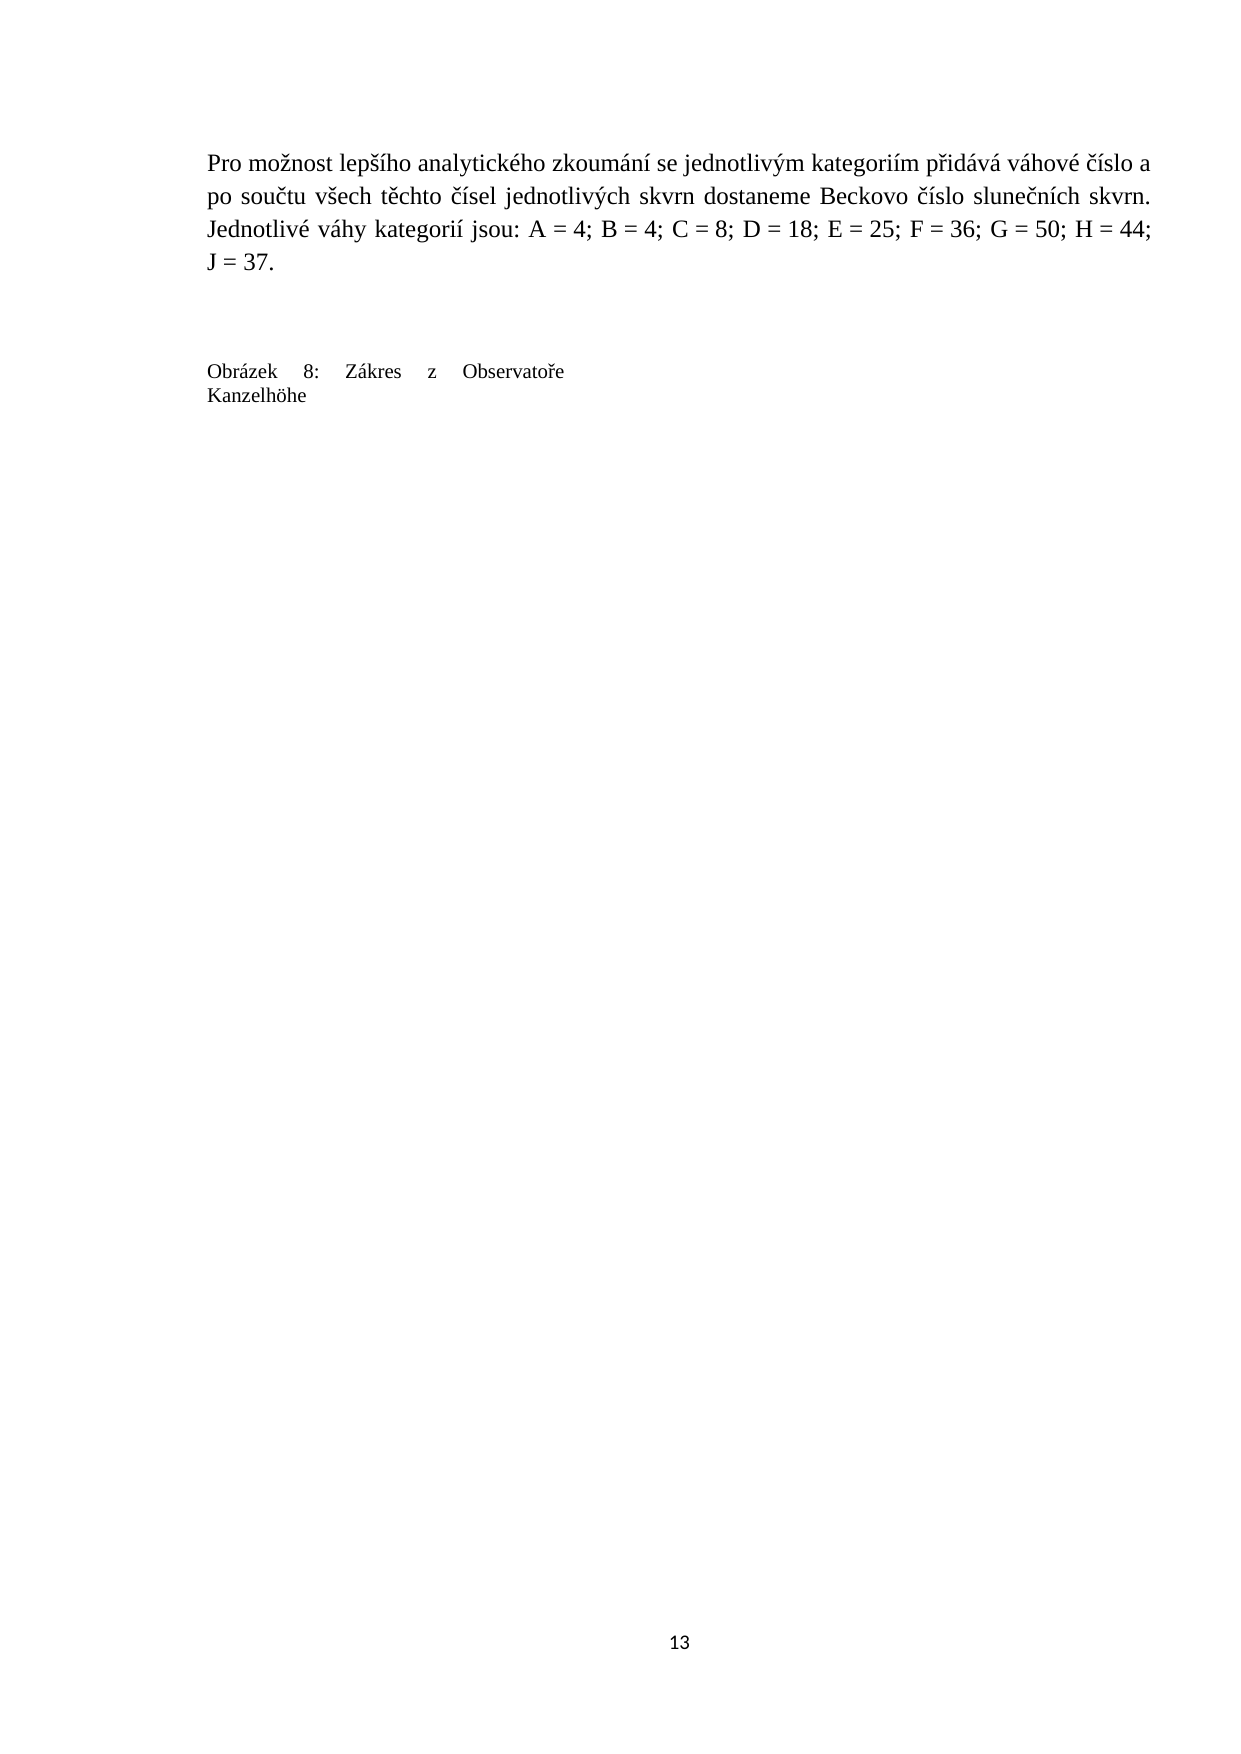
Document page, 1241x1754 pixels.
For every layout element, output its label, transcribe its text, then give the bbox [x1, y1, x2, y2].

text Pro možnost lepšího analytického zkoumání se jednotlivým kategoriím přidává váhové číslo a po součtu všech těchto čísel jednotlivých skvrn dostaneme Beckovo číslo slunečních skvrn. Jednotlivé váhy kategorií jsou: A = 4; B = 4; C = 8; D = 18; E = 25; F = 36; G = 50; H = 44; J = 37.Beckovo číslo slunečních skvrn vypočteme následujícím vztahem: [207, 148, 1152, 276]
